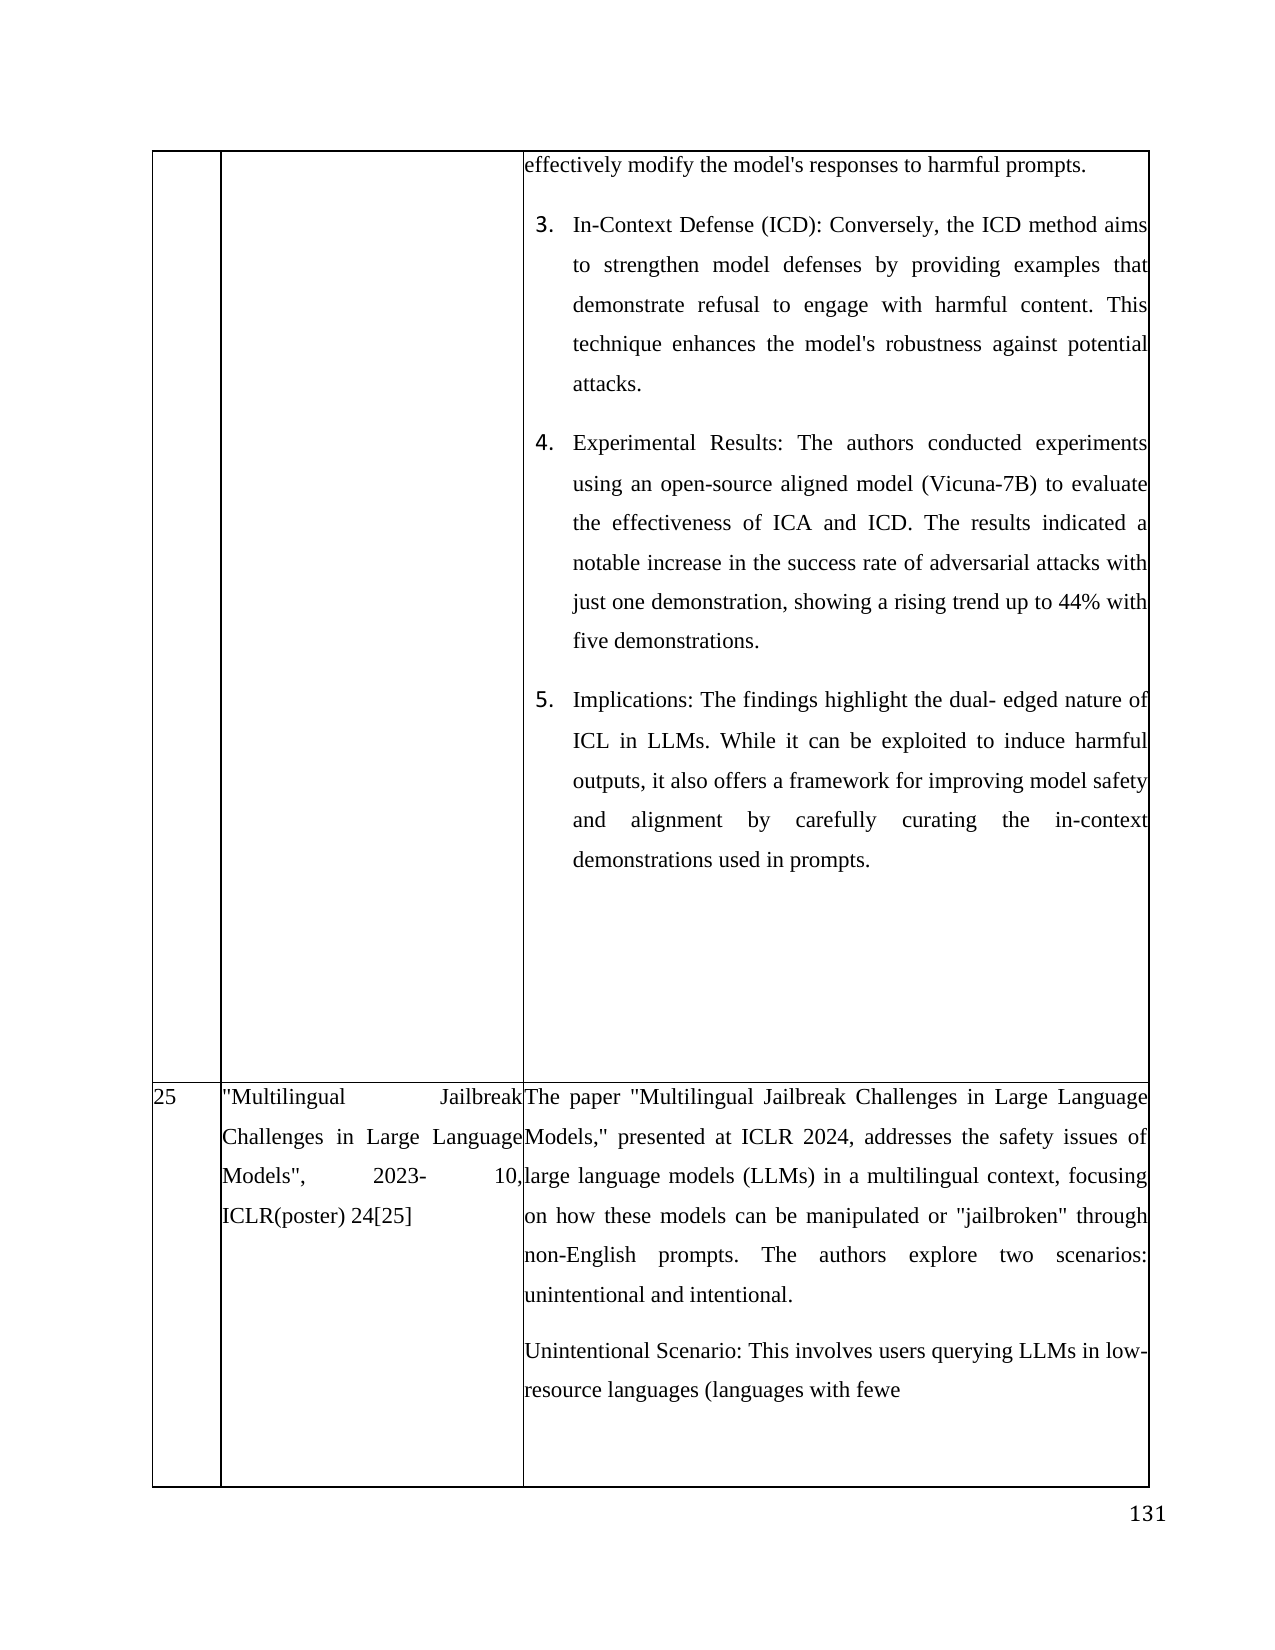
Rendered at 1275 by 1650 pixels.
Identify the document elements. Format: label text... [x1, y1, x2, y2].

table_cell The paper "Multilingual Jailbreak Challenges in Large Language Models," presented at ICLR 2024, addresses the safety issues of large language models (LLMs) in a multilingual context, focusing on how these models can be manipulated or "jailbroken" through non-English prompts. The authors explore two scenarios: unintentional and intentional. Unintentional Scenario: This involves users querying LLMs in low-resource languages (languages with fewe [524, 1083, 1148, 1486]
table_cell "Multilingual Jailbreak Challenges in Large Language Models", 2023- 10, ICLR(poster) 24[25] [222, 1083, 523, 1486]
table_cell 25 [153, 1083, 220, 1486]
table_header [222, 152, 523, 1082]
table_header [153, 152, 220, 1082]
table_header effectively modify the model's responses to harmful prompts. In-Context Defense (ICD): Conversely, the ICD method aims to strengthen model defenses by providing examples that demonstrate refusal to engage with harmful content. This technique enhances the model's robustness against potential attacks. Experimental Results: The authors conducted experiments using an open-source aligned model (Vicuna-7B) to evaluate the effectiveness of ICA and ICD. The results indicated a notable increase in the success rate of adversarial attacks with just one demonstration, showing a rising trend up to 44% with five demonstrations. Implications: The findings highlight the dual- edged nature of ICL in LLMs. While it can be exploited to induce harmful outputs, it also offers a framework for improving model safety and alignment by carefully curating the in-context demonstrations used in prompts. [524, 152, 1148, 1082]
